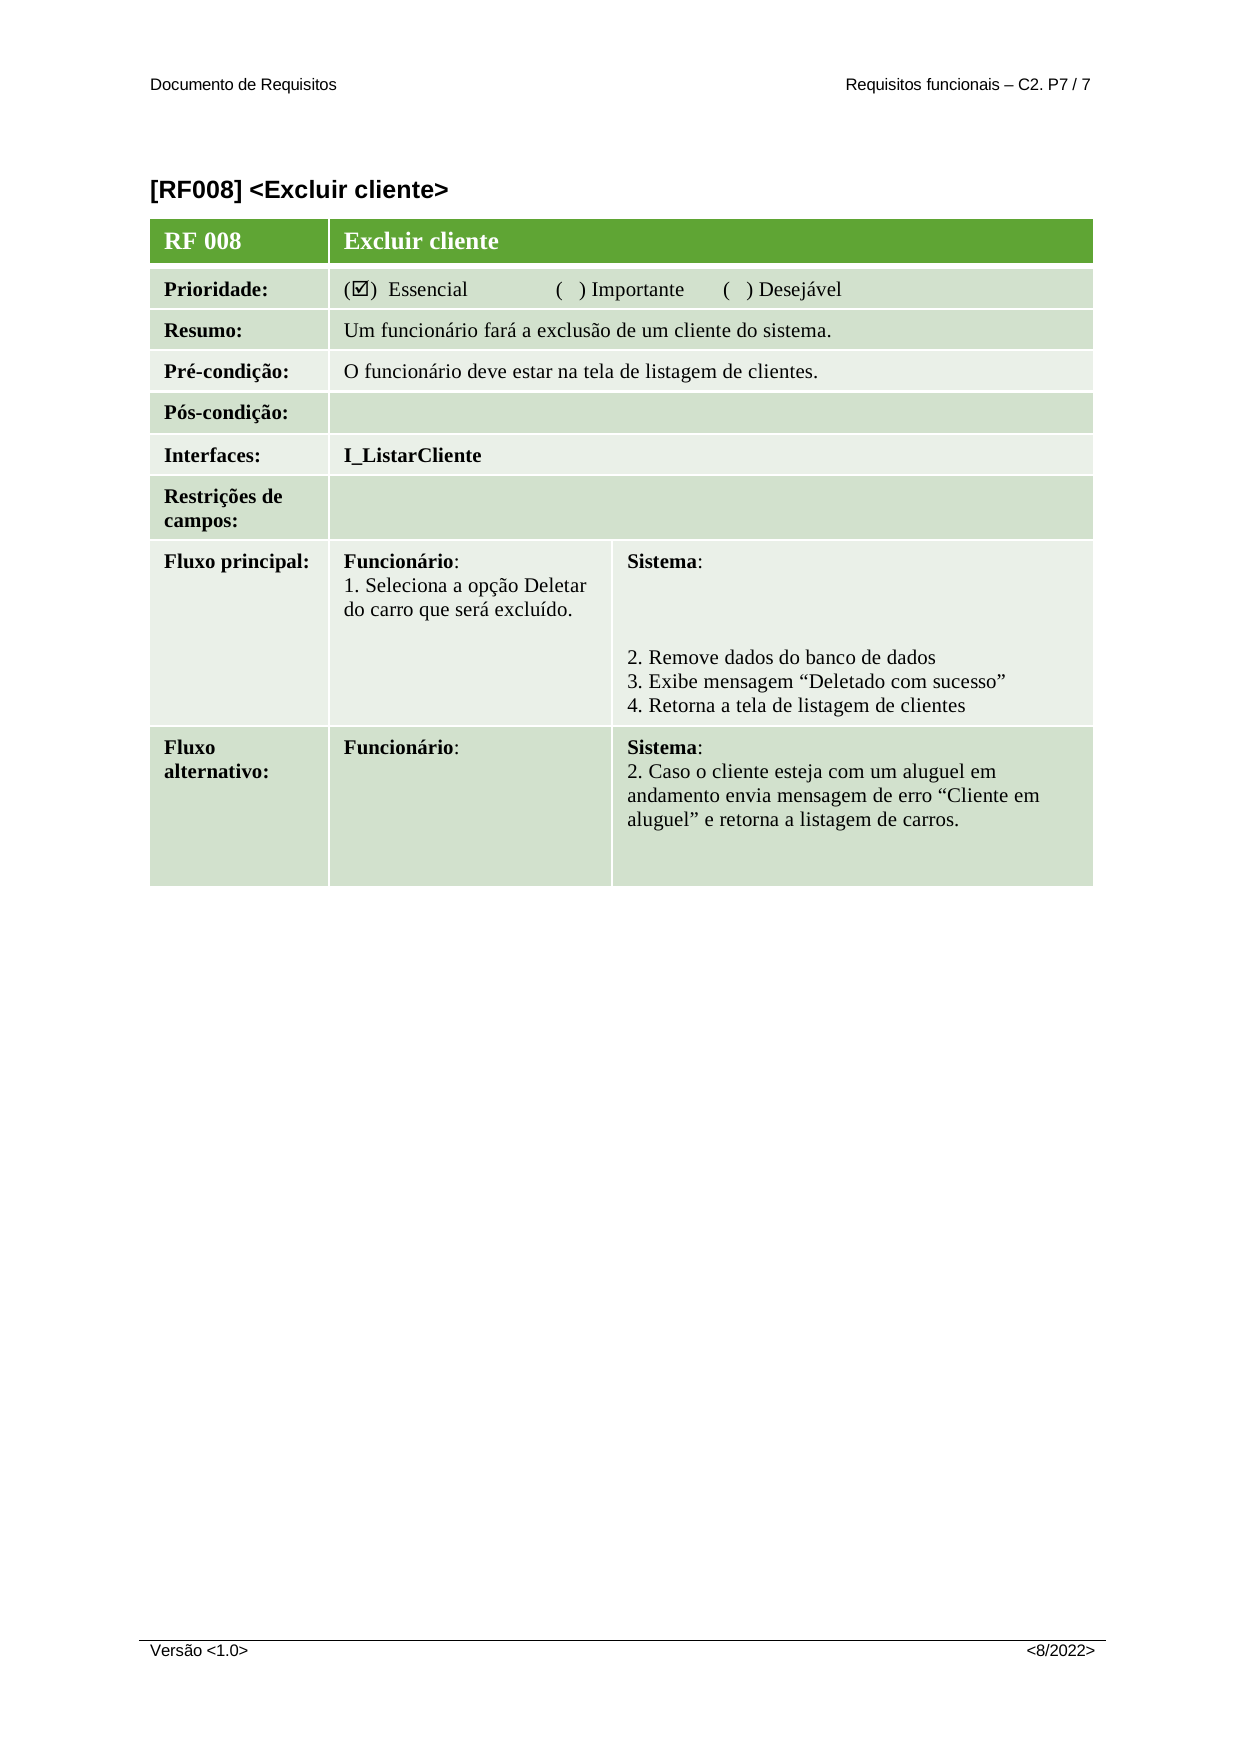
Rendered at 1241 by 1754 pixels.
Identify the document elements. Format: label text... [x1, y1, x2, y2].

table_cell Sistema: 2. Caso o cliente esteja com um aluguel em andamento envia mensagem de erro “Cliente em aluguel” e retorna a listagem de carros. [613, 727, 1093, 886]
table_cell [330, 393, 1093, 433]
table_cell I_ListarCliente [330, 435, 1093, 474]
table_cell Interfaces: [150, 435, 328, 474]
table_cell Sistema: 2. Remove dados do banco de dados 3. Exibe mensagem “Deletado com sucesso” 4. Retorna a tela de listagem de clientes [613, 541, 1093, 725]
table_cell Resumo: [150, 310, 328, 349]
table_cell Um funcionário fará a exclusão de um cliente do sistema. [330, 310, 1093, 349]
table_header Excluir cliente [330, 219, 1093, 263]
table_cell [330, 476, 1093, 539]
table_cell Fluxo alternativo: [150, 727, 328, 886]
table_cell Funcionário: [330, 727, 611, 886]
table_cell Pós-condição: [150, 393, 328, 433]
table_cell () Essencial ( ) Importante ( ) Desejável [330, 269, 1093, 308]
table_cell Prioridade: [150, 269, 328, 308]
text [RF008] <Excluir cliente> [150, 175, 1090, 204]
table_cell Fluxo principal: [150, 541, 328, 725]
table_cell Funcionário: 1. Seleciona a opção Deletar do carro que será excluído. [330, 541, 611, 725]
table_cell Pré-condição: [150, 351, 328, 390]
table_header RF 008 [150, 219, 328, 263]
table_cell O funcionário deve estar na tela de listagem de clientes. [330, 351, 1093, 390]
table_cell Restrições de campos: [150, 476, 328, 539]
